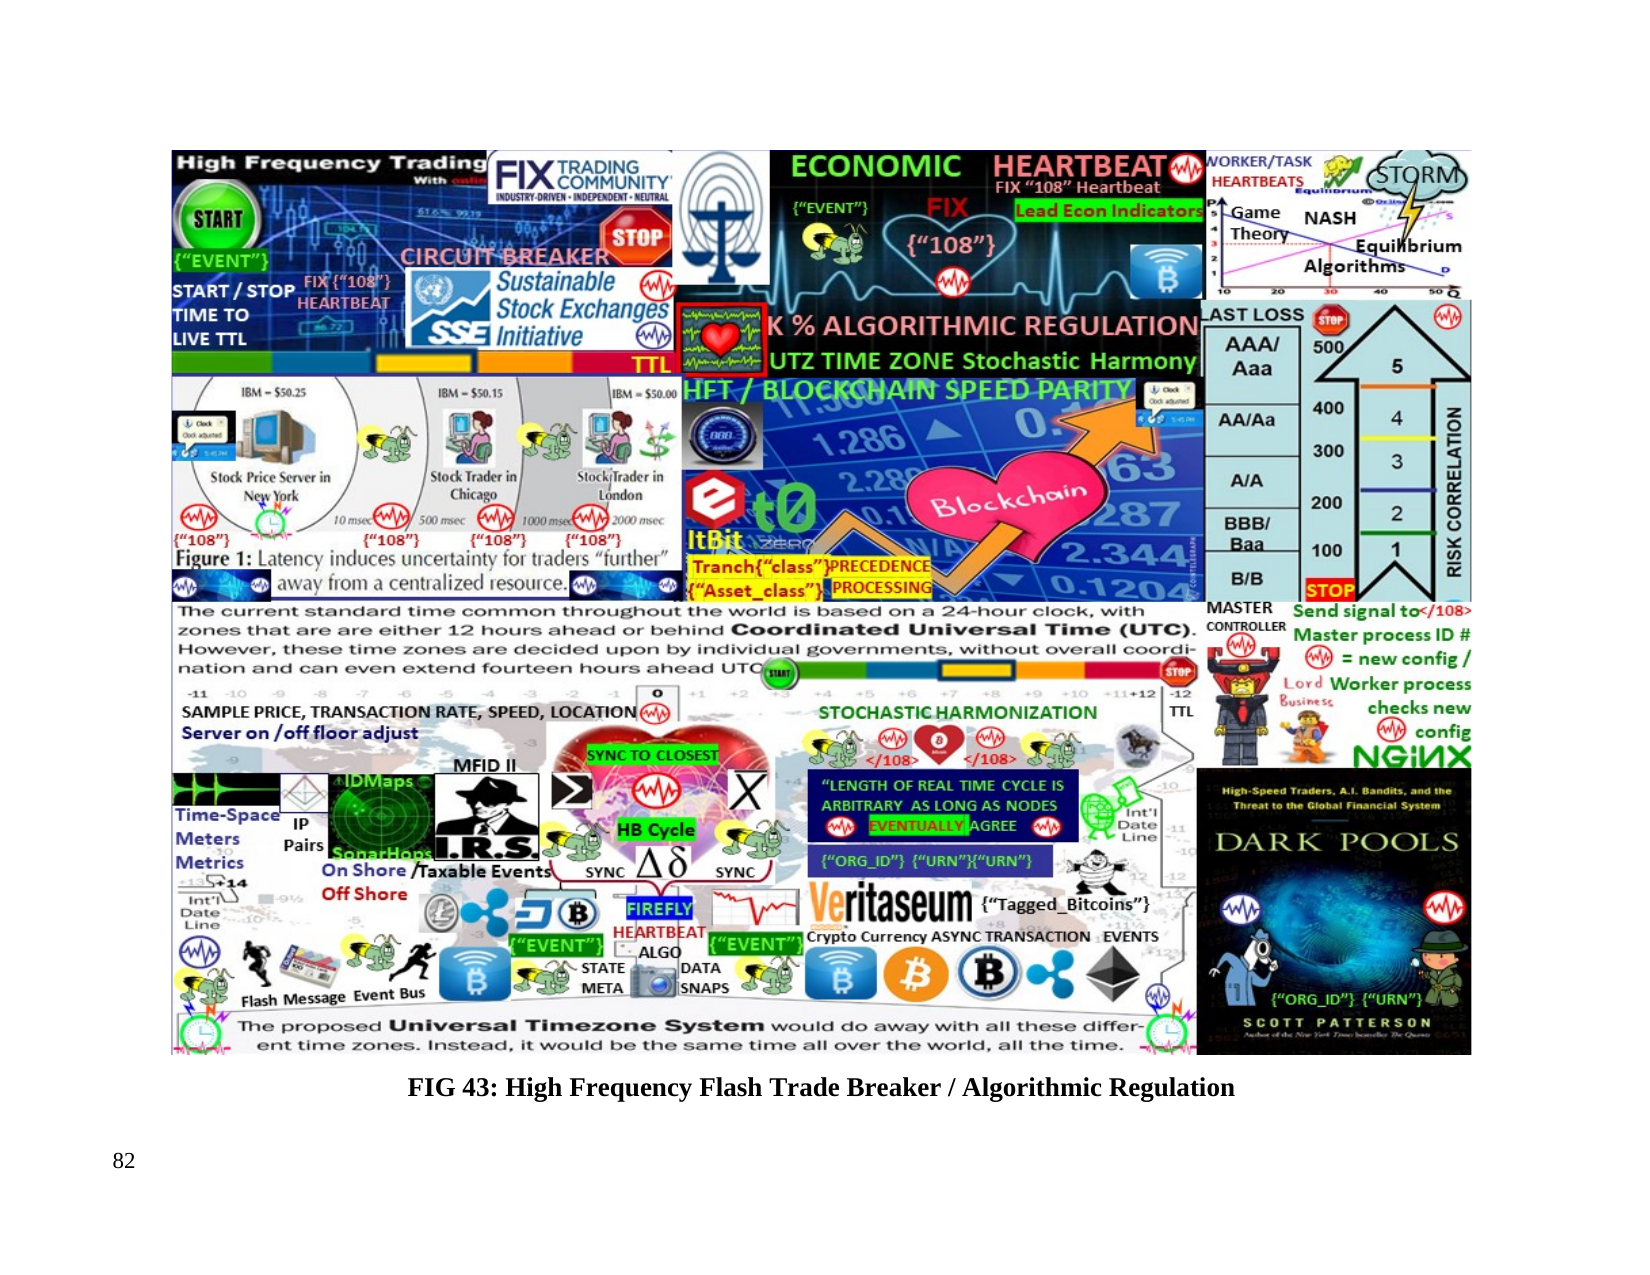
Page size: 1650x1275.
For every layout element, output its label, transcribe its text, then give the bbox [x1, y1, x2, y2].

picture [171, 150, 1472, 1055]
text FIG 43: High Frequency Flash Trade Breaker / Algorithmic Regulation [112, 1071, 1531, 1103]
